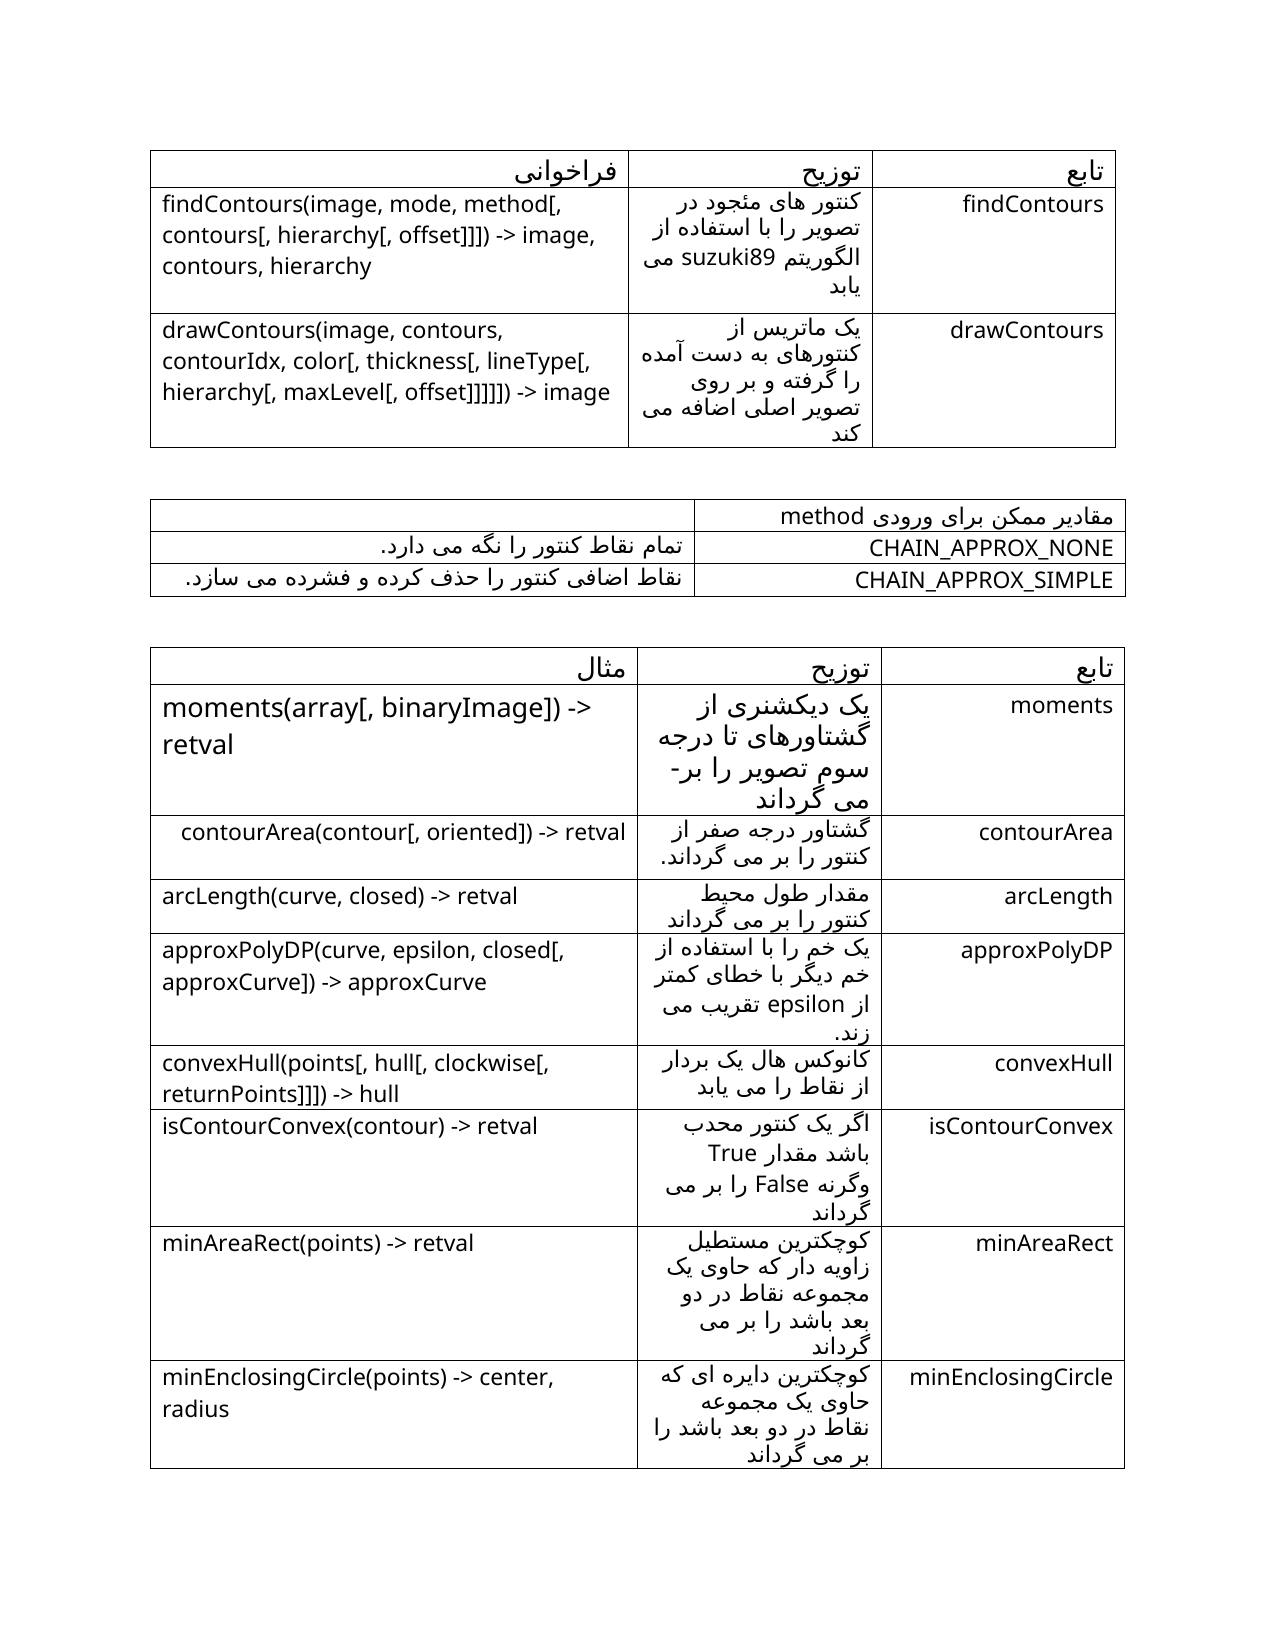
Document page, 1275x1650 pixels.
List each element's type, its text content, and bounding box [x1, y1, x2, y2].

table_header [151, 500, 694, 531]
table_cell minEnclosingCircle(points) -> center, radius [151, 1361, 637, 1468]
table_cell تمام نقاط کنتور را نگه می دارد. [151, 532, 694, 563]
table_header توزیح [638, 648, 881, 684]
table_cell contourArea [882, 816, 1124, 879]
table_cell minAreaRect [882, 1227, 1124, 1360]
table_cell مقدار طول محیط کنتور را بر می گرداند [638, 880, 881, 933]
table_cell approxPolyDP [882, 934, 1124, 1045]
table_cell کانوکس هال یک بردار از نقاط را می یابد [638, 1046, 881, 1109]
table_cell نقاط اضافی کنتور را حذف کرده و فشرده می سازد. [151, 564, 694, 596]
table_cell isContourConvex [882, 1110, 1124, 1226]
table_cell کوچکترین مستطیل زاویه دار که حاوی یک مجموعه نقاط در دو بعد باشد را بر می گرداند [638, 1227, 881, 1360]
table_cell اگر یک کنتور محدب باشد مقدار True وگرنه False را بر می گرداند [638, 1110, 881, 1226]
table_cell CHAIN_APPROX_SIMPLE [695, 564, 1125, 596]
table_cell isContourConvex(contour) -> retval [151, 1110, 637, 1226]
table_cell کنتور های مئجود در تصویر را با استفاده از الگوریتم suzuki89 می یابد [629, 188, 872, 313]
table_cell arcLength(curve, closed) -> retval [151, 880, 637, 933]
table_cell contourArea(contour[, oriented]) -> retval [151, 816, 637, 879]
table_header مثال [151, 648, 637, 684]
table_cell یک دیکشنری از گشتاورهای تا درجه سوم تصویر را برمی گرداند [638, 685, 881, 815]
table_cell moments(array[, binaryImage]) -> retval [151, 685, 637, 815]
table_cell CHAIN_APPROX_NONE [695, 532, 1125, 563]
table_cell گشتاور درجه صفر از کنتور را بر می گرداند. [638, 816, 881, 879]
table_cell moments [882, 685, 1124, 815]
table_cell arcLength [882, 880, 1124, 933]
table_cell یک ماتریس از کنتورهای به دست آمده را گرفته و بر روی تصویر اصلی اضافه می کند [629, 314, 872, 447]
table_cell approxPolyDP(curve, epsilon, closed[, approxCurve]) -> approxCurve [151, 934, 637, 1045]
table_cell findContours(image, mode, method[, contours[, hierarchy[, offset]]]) -> image, contours, hierarchy [151, 188, 628, 313]
table_header توزیح [629, 151, 872, 187]
table_cell drawContours [873, 314, 1115, 447]
table_header مقادیر ممکن برای ورودی method [695, 500, 1125, 531]
table_cell findContours [873, 188, 1115, 313]
table_cell convexHull(points[, hull[, clockwise[, returnPoints]]]) -> hull [151, 1046, 637, 1109]
table_cell یک خم را با استفاده از خم دیگر با خطای کمتر از epsilon تقریب می زند. [638, 934, 881, 1045]
table_cell drawContours(image, contours, contourIdx, color[, thickness[, lineType[, hierarchy[, maxLevel[, offset]]]]]) -> image [151, 314, 628, 447]
table_cell minEnclosingCircle [882, 1361, 1124, 1468]
table_header تابع [873, 151, 1115, 187]
table_header فراخوانی [151, 151, 628, 187]
table_cell minAreaRect(points) -> retval [151, 1227, 637, 1360]
table_header تابع [882, 648, 1124, 684]
table_cell کوچکترین دایره ای که حاوی یک مجموعه نقاط در دو بعد باشد را بر می گرداند [638, 1361, 881, 1468]
table_cell convexHull [882, 1046, 1124, 1109]
